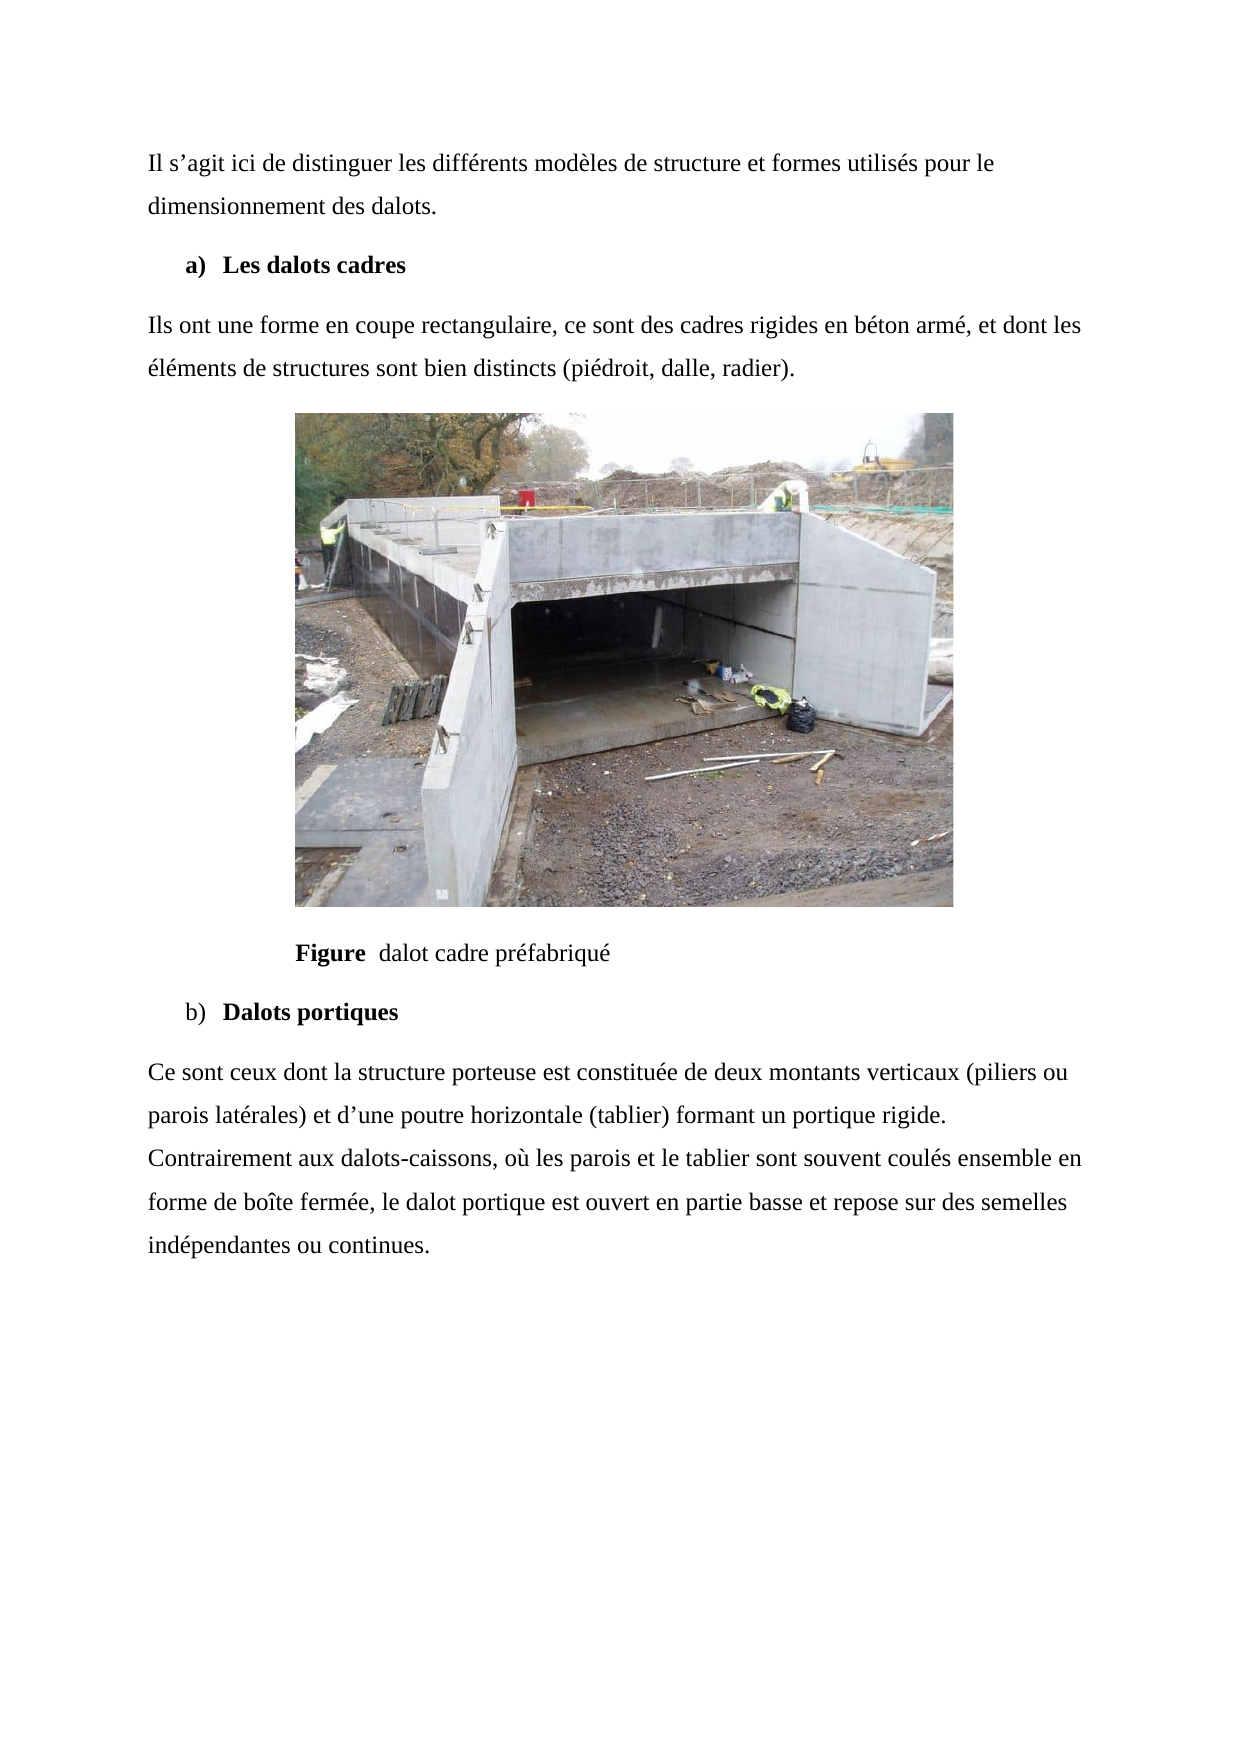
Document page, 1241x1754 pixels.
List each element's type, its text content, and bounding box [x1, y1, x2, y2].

picture [295, 413, 954, 907]
text Figure dalot cadre préfabriqué [295, 938, 1093, 966]
list Les dalots cadres [185, 251, 1093, 279]
text Il s’agit ici de distinguer les différents modèles de structure et formes utilisés pour le dimensionnement des dalots. [148, 148, 1093, 219]
text Ce sont ceux dont la structure porteuse est constituée de deux montants verticaux (piliers ou parois latérales) et d’une poutre horizontale (tablier) formant un portique rigide. Contrairement aux dalots-caissons, où les parois et le tablier sont souvent coulés ensemble en forme de boîte fermée, le dalot portique est ouvert en partie basse et repose sur des semelles indépendantes ou continues. [148, 1057, 1093, 1258]
list Dalots portiques [185, 997, 1093, 1026]
text Ils ont une forme en coupe rectangulaire, ce sont des cadres rigides en béton armé, et dont les éléments de structures sont bien distincts (piédroit, dalle, radier). [148, 310, 1093, 382]
